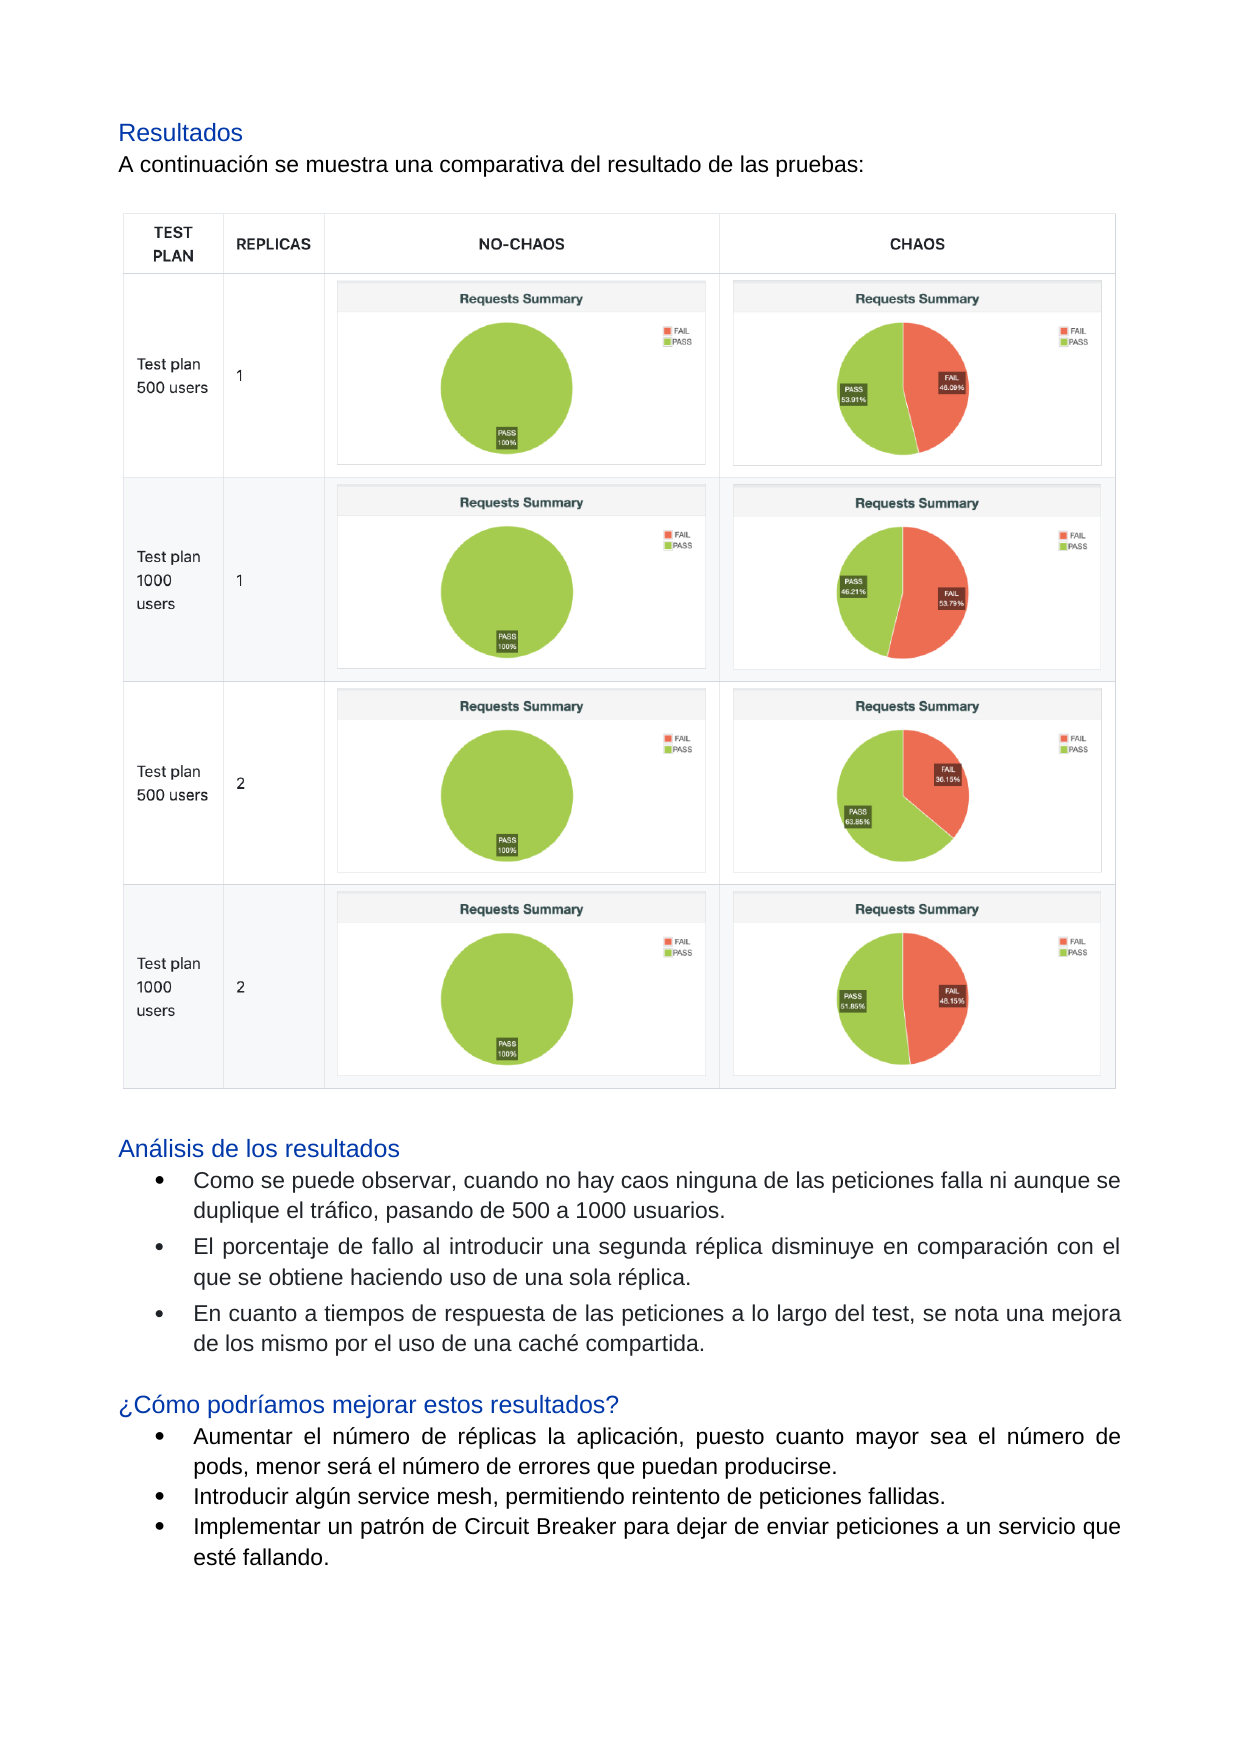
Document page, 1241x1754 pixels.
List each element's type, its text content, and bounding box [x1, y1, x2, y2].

picture [118, 211, 1123, 1095]
list El porcentaje de fallo al introducir una segunda réplica disminuye en comparación con el que se obtiene haciendo uso de una sola réplica. [156, 1233, 1122, 1290]
subtitle Resultados [118, 118, 1122, 147]
list Aumentar el número de réplicas la aplicación, puesto cuanto mayor sea el número de pods, menor será el número de errores que puedan producirse. [156, 1423, 1122, 1479]
text A continuación se muestra una comparativa del resultado de las pruebas: [118, 151, 1122, 177]
list Implementar un patrón de Circuit Breaker para dejar de enviar peticiones a un servicio que esté fallando. [156, 1513, 1122, 1570]
list Como se puede observar, cuando no hay caos ninguna de las peticiones falla ni aunque se duplique el tráfico, pasando de 500 a 1000 usuarios. [156, 1167, 1122, 1223]
subtitle Análisis de los resultados [118, 1134, 1122, 1162]
subtitle ¿Cómo podríamos mejorar estos resultados? [118, 1389, 1122, 1418]
list En cuanto a tiempos de respuesta de las peticiones a lo largo del test, se nota una mejora de los mismo por el uso de una caché compartida. [156, 1300, 1122, 1357]
list Introducir algún service mesh, permitiendo reintento de peticiones fallidas. [156, 1483, 1122, 1509]
